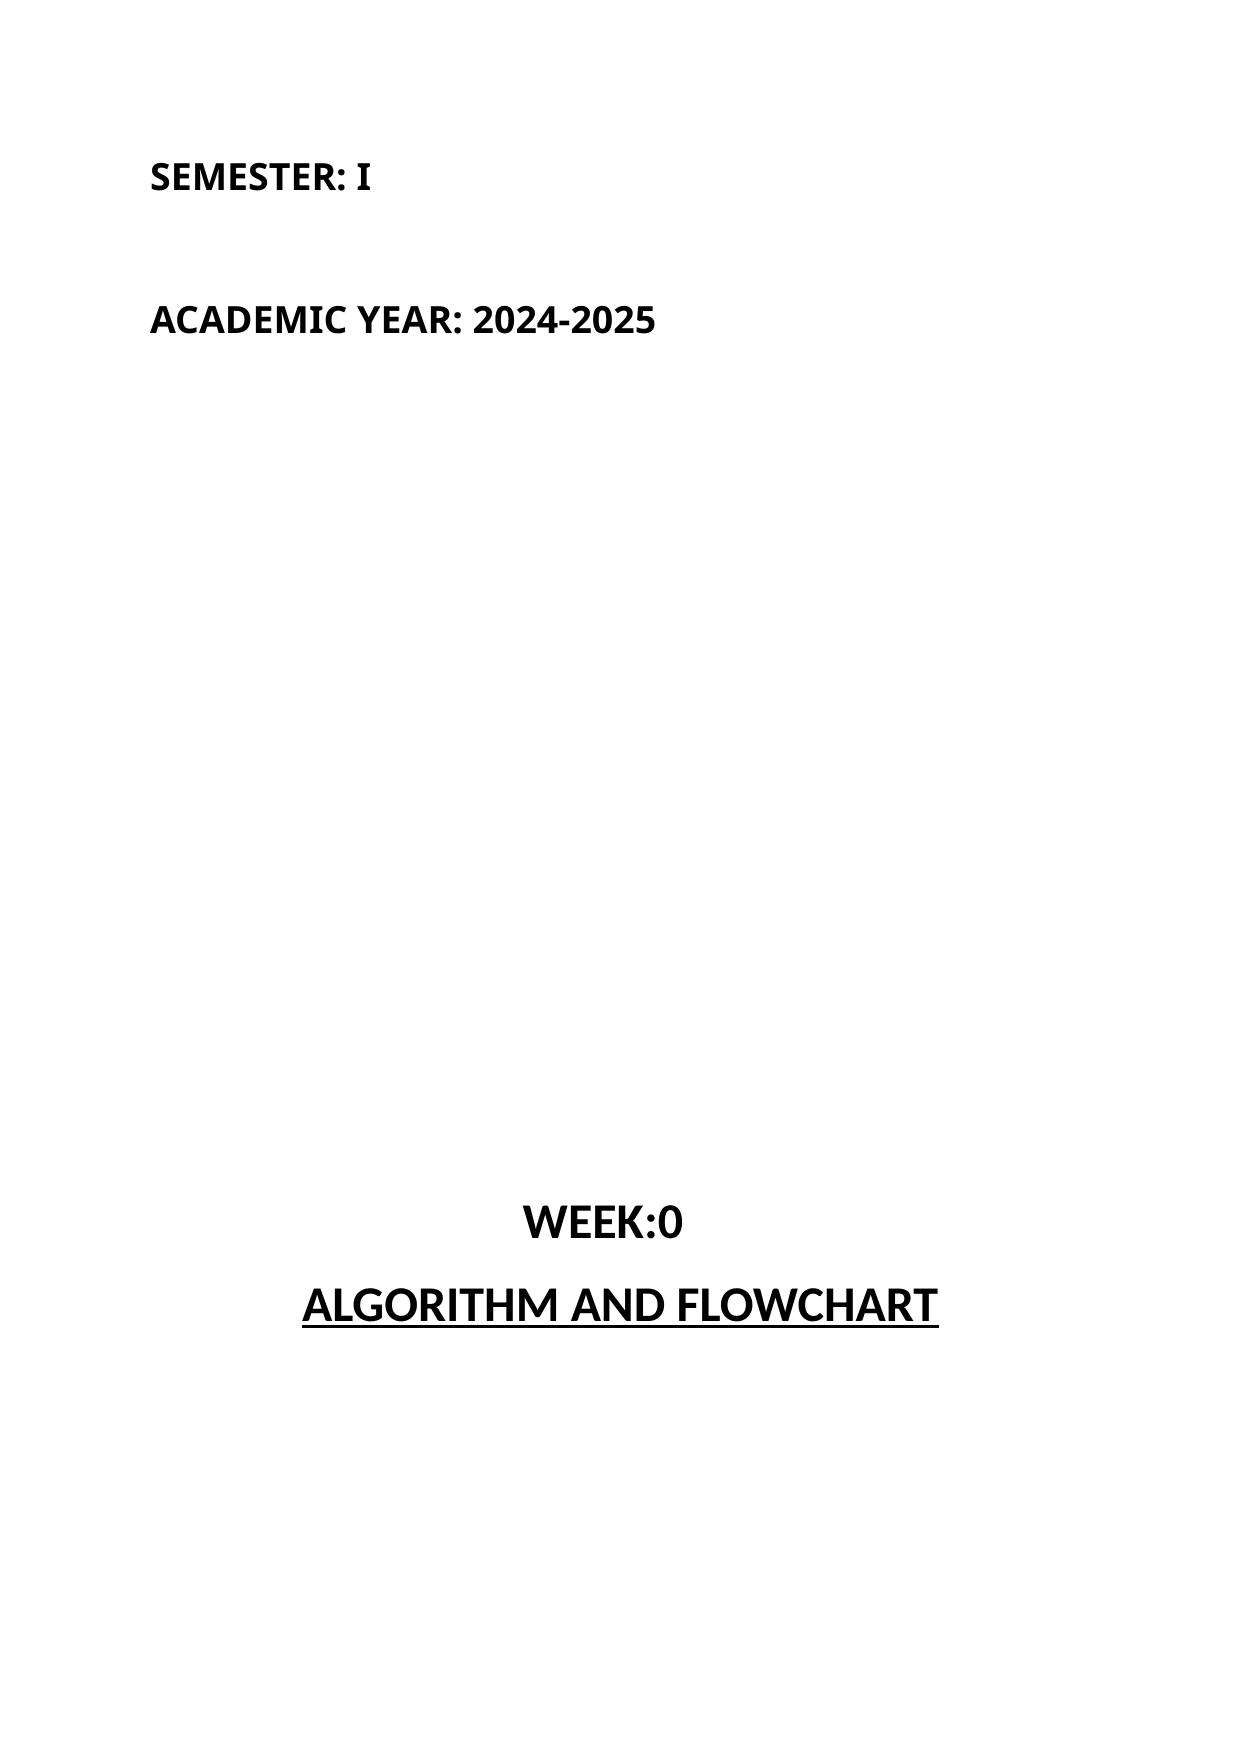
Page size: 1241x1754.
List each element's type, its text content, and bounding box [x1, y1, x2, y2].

text WEEK:0 [150, 1190, 1090, 1251]
text ACADEMIC YEAR: 2024-2025 [150, 293, 1090, 344]
text SEMESTER: I [150, 150, 1090, 201]
text ALGORITHM AND FLOWCHART [150, 1273, 1090, 1334]
